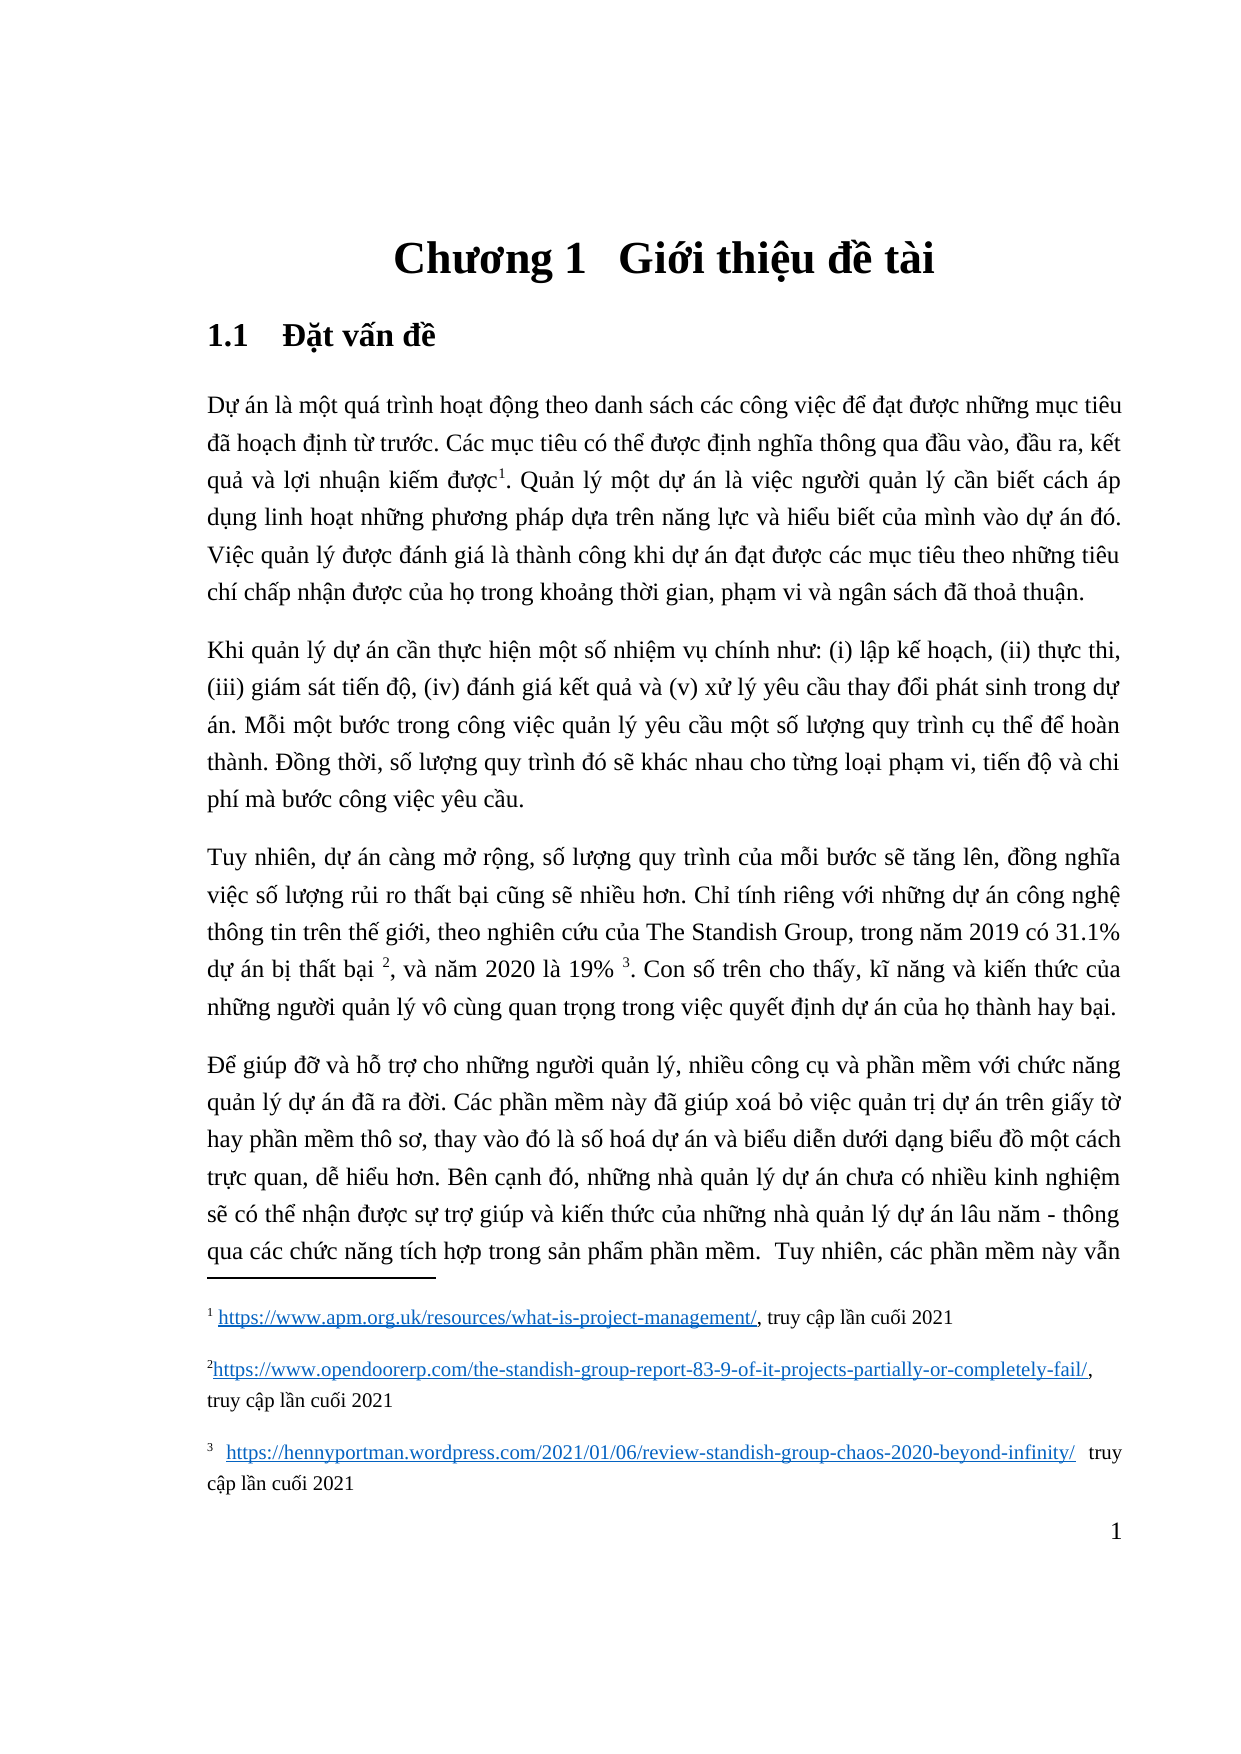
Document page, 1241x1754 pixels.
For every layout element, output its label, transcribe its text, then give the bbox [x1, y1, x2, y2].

text Khi quản lý dự án cần thực hiện một số nhiệm vụ chính như: (i) lập kế hoạch, (ii) thực thi, (iii) giám sát tiến độ, (iv) đánh giá kết quả và (v) xử lý yêu cầu thay đổi phát sinh trong dự án. Mỗi một bước trong công việc quản lý yêu cầu một số lượng quy trình cụ thể để hoàn thành. Đồng thời, số lượng quy trình đó sẽ khác nhau cho từng loại phạm vi, tiến độ và chi phí mà bước công việc yêu cầu. [207, 635, 1122, 813]
text Tuy nhiên, dự án càng mở rộng, số lượng quy trình của mỗi bước sẽ tăng lên, đồng nghĩa việc số lượng rủi ro thất bại cũng sẽ nhiều hơn. Chỉ tính riêng với những dự án công nghệ thông tin trên thế giới, theo nghiên cứu của The Standish Group, trong năm 2019 có 31.1% dự án bị thất bại , và năm 2020 là 19% . Con số trên cho thấy, kĩ năng và kiến thức của những người quản lý vô cùng quan trọng trong việc quyết định dự án của họ thành hay bại. [207, 842, 1122, 1020]
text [207, 1050, 1122, 1265]
text Dự án là một quá trình hoạt động theo danh sách các công việc để đạt được những mục tiêu đã hoạch định từ trước. Các mục tiêu có thể được định nghĩa thông qua đầu vào, đầu ra, kết quả và lợi nhuận kiếm được. Quản lý một dự án là việc người quản lý cần biết cách áp dụng linh hoạt những phương pháp dựa trên năng lực và hiểu biết của mình vào dự án đó. Việc quản lý được đánh giá là thành công khi dự án đạt được các mục tiêu theo những tiêu chí chấp nhận được của họ trong khoảng thời gian, phạm vi và ngân sách đã thoả thuận. [207, 391, 1122, 606]
subtitle Giới thiệu đề tài [393, 231, 935, 283]
subtitle Đặt vấn đề [207, 139, 1122, 354]
